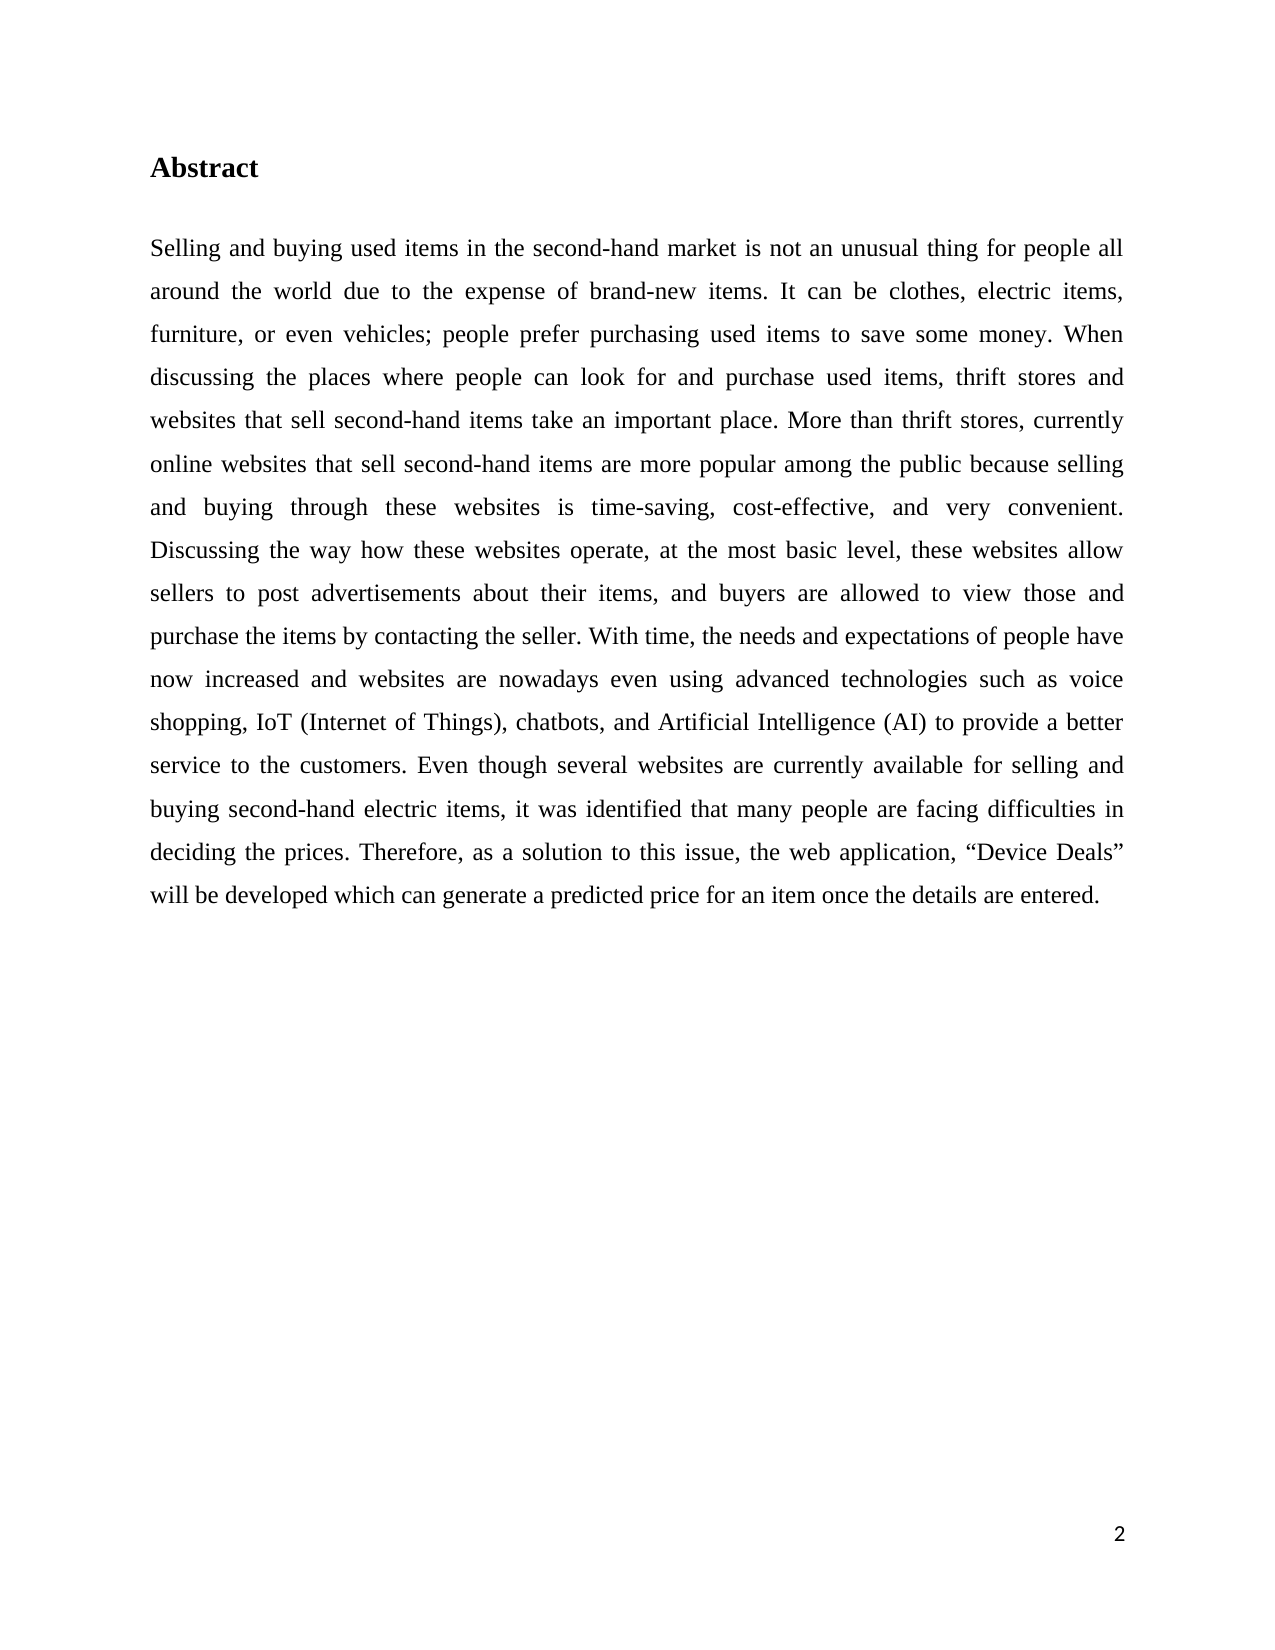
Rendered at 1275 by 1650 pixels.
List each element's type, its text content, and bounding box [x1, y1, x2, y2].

text Selling and buying used items in the second-hand market is not an unusual thing for people all around the world due to the expense of brand-new items. It can be clothes, electric items, furniture, or even vehicles; people prefer purchasing used items to save some money. When discussing the places where people can look for and purchase used items, thrift stores and websites that sell second-hand items take an important place. More than thrift stores, currently online websites that sell second-hand items are more popular among the public because selling and buying through these websites is time-saving, cost-effective, and very convenient. Discussing the way how these websites operate, at the most basic level, these websites allow sellers to post advertisements about their items, and buyers are allowed to view those and purchase the items by contacting the seller. With time, the needs and expectations of people have now increased and websites are nowadays even using advanced technologies such as voice shopping, IoT (Internet of Things), chatbots, and Artificial Intelligence (AI) to provide a better service to the customers. Even though several websites are currently available for selling and buying second-hand electric items, it was identified that many people are facing difficulties in deciding the prices. Therefore, as a solution to this issue, the web application, “Device Deals” will be developed which can generate a predicted price for an item once the details are entered. [150, 233, 1125, 909]
subtitle Abstract [150, 150, 1125, 183]
